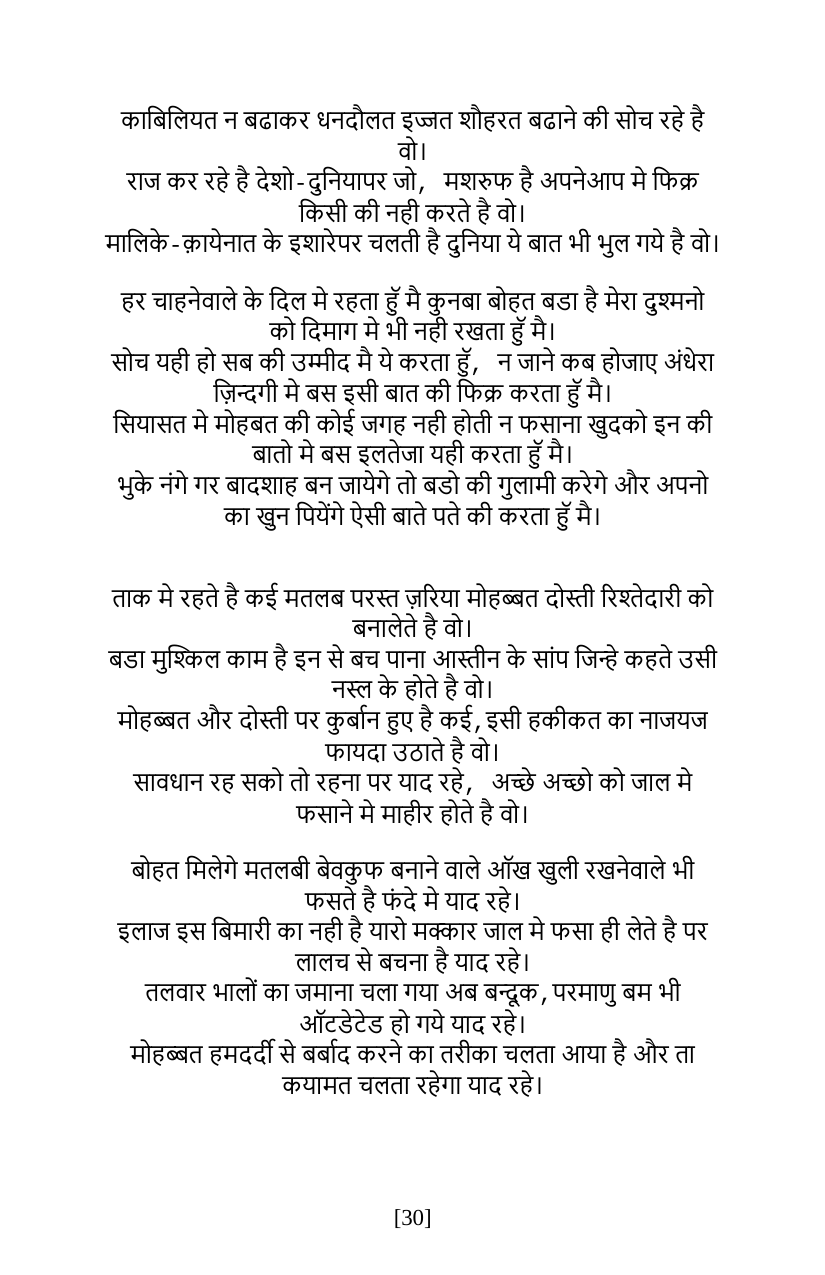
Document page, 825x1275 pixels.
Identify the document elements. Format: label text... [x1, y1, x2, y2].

text बडा मुश्किल काम है इन से बच पाना आस्तीन के सांप जिन्हे कहते उसी नस्ल के होते है वो। [105, 644, 720, 705]
text मालिके-क़ायेनात के इशारेपर चलती है दुनिया ये बात भी भुल गये है वो। [105, 228, 720, 260]
text बोहत मिलेगे मतलबी बेवकुफ बनाने वाले ऑख खुली रखनेवाले भी फसते है फंदे मे याद रहे। [105, 855, 720, 916]
text सोच यही हो सब की उम्मीद मै ये करता हुॅ, न जाने कब होजाए अंधेरा ज़िन्दगी मे बस इसी बात की फिक्र करता हुॅ मै। [105, 347, 720, 409]
text इलाज इस बिमारी का नही है यारो मक्कार जाल मे फसा ही लेते है पर लालच से बचना है याद रहे। [105, 916, 720, 977]
text राज कर रहे है देशो-दुनियापर जो, मशरुफ है अपनेआप मे फिक्र किसी की नही करते है वो। [105, 166, 720, 228]
text तलवार भालों का जमाना चला गया अब बन्दूक,परमाणु बम भी ऑटडेटेड हो गये याद रहे। [105, 977, 720, 1039]
text हर चाहनेवाले के दिल मे रहता हुॅ मै कुनबा बोहत बडा है मेरा दुश्मनो को दिमाग मे भी नही रखता हुॅ मै। [105, 286, 720, 347]
text भुके नंगे गर बादशाह बन जायेगे तो बडो की गुलामी करेगे और अपनो का खुन पियेंगे ऐसी बाते पते की करता हुॅ मै। [105, 470, 720, 531]
text सियासत मे मोहबत की कोई जगह नही होती न फसाना खुदको इन की बातो मे बस इलतेजा यही करता हुॅ मै। [105, 409, 720, 470]
text मोहब्बत हमदर्दी से बर्बाद करने का तरीका चलता आया है और ता कयामत चलता रहेगा याद रहे। [105, 1039, 720, 1100]
text मोहब्बत और दोस्ती पर कुर्बान हुए है कई,इसी हकीकत का नाजयज फायदा उठाते है वो। [105, 705, 720, 767]
text ताक मे रहते है कई मतलब परस्त ज़रिया मोहब्बत दोस्ती रिश्तेदारी को बनालेते है वो। [105, 583, 720, 644]
text काबिलियत न बढाकर धनदौलत इज्जत शौहरत बढाने की सोच रहे है वो। [105, 105, 720, 166]
text सावधान रह सको तो रहना पर याद रहे, अच्छे अच्छो को जाल मे फसाने मे माहीर होते है वो। [105, 767, 720, 829]
